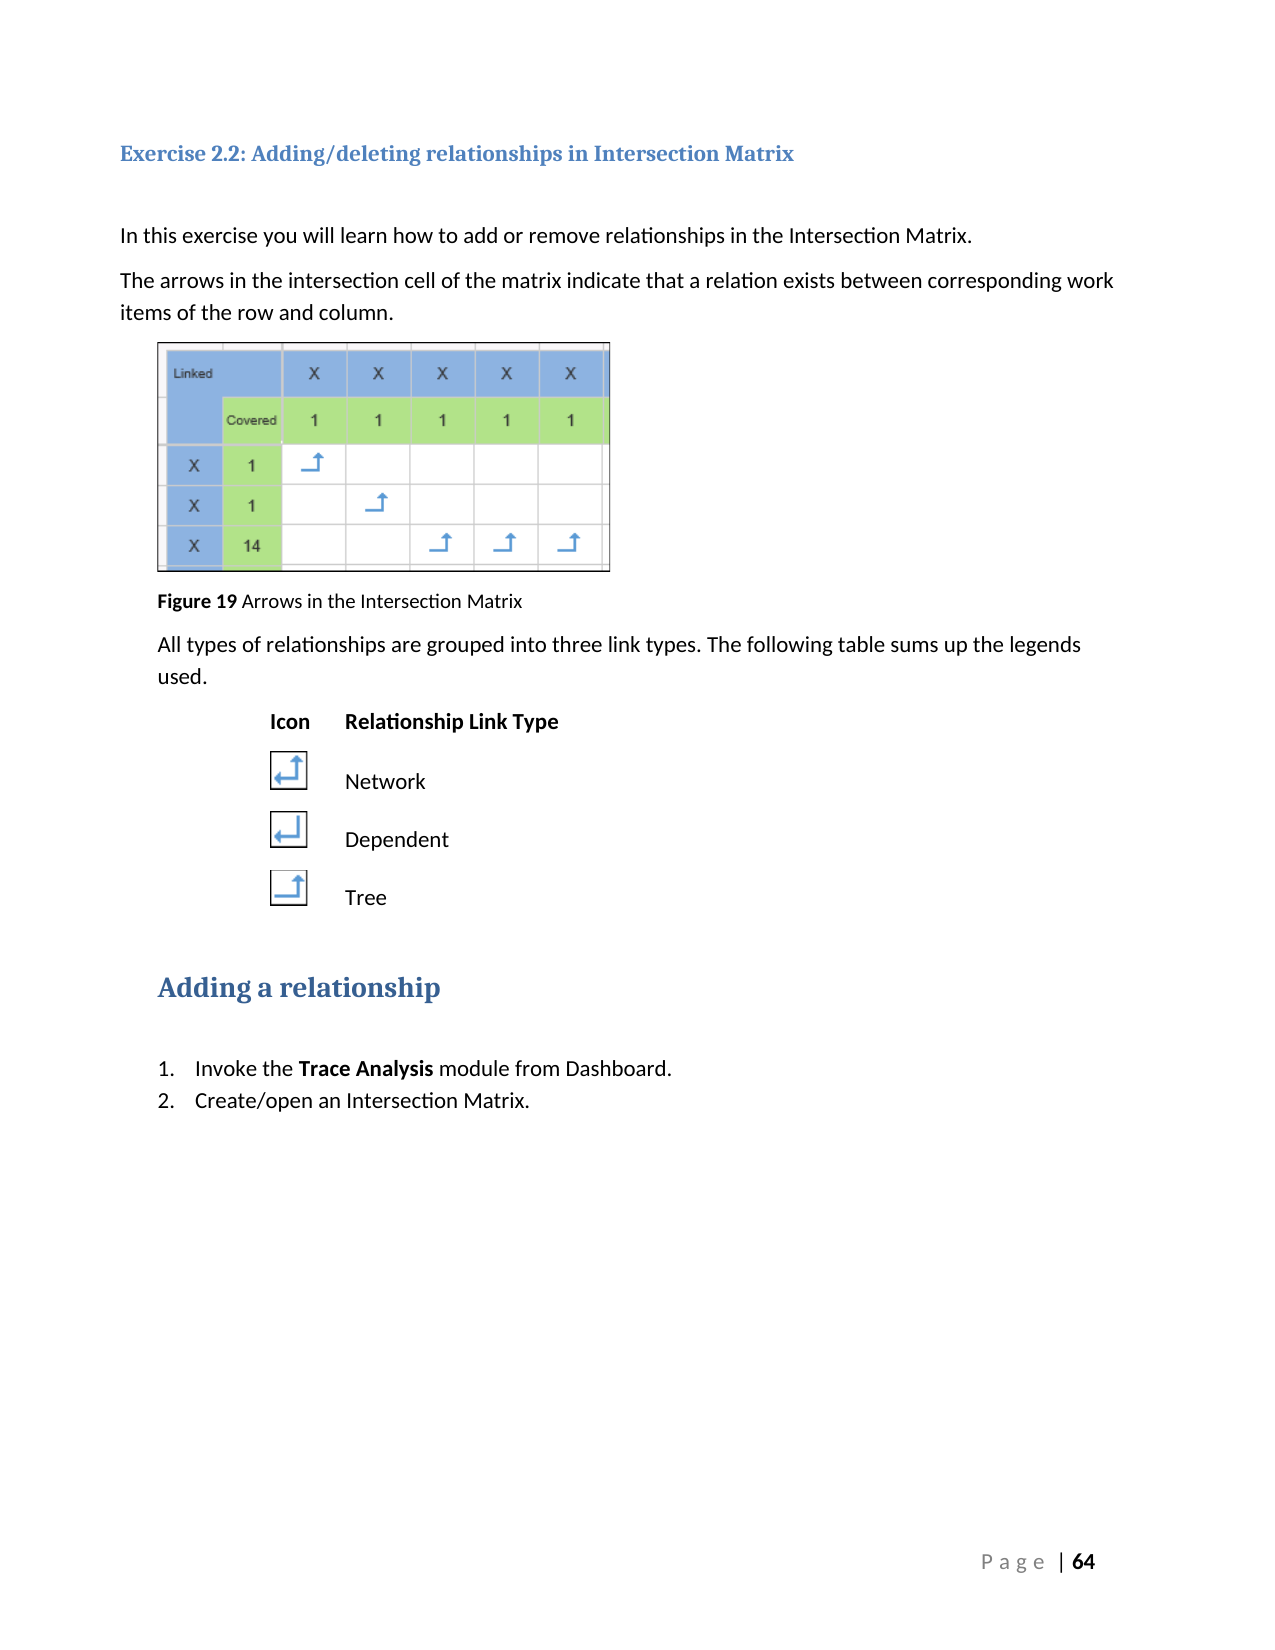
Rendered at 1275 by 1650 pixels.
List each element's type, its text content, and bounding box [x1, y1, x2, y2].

text Icon Relationship Link Type [270, 707, 1125, 735]
text The arrows in the intersection cell of the matrix indicate that a relation exists between corresponding work items of the row and column. [120, 266, 1125, 326]
text In this exercise you will learn how to add or remove relationships in the Intersection Matrix. [120, 221, 1125, 249]
picture [270, 870, 308, 906]
text Dependent [270, 812, 1125, 853]
picture [270, 811, 308, 848]
picture [270, 751, 308, 790]
list Invoke the Trace Analysis module from Dashboard. [157, 1054, 1125, 1082]
text Figure 19 Arrows in the Intersection Matrix [157, 588, 1125, 614]
picture [157, 342, 611, 572]
text All types of relationships are grouped into three link types. The following table sums up the legends used. [157, 630, 1125, 690]
text Tree [270, 870, 1125, 912]
subtitle Adding a relationship [120, 971, 1125, 1004]
text Network [270, 752, 1125, 795]
list Create/open an Intersection Matrix. [157, 1086, 1125, 1114]
